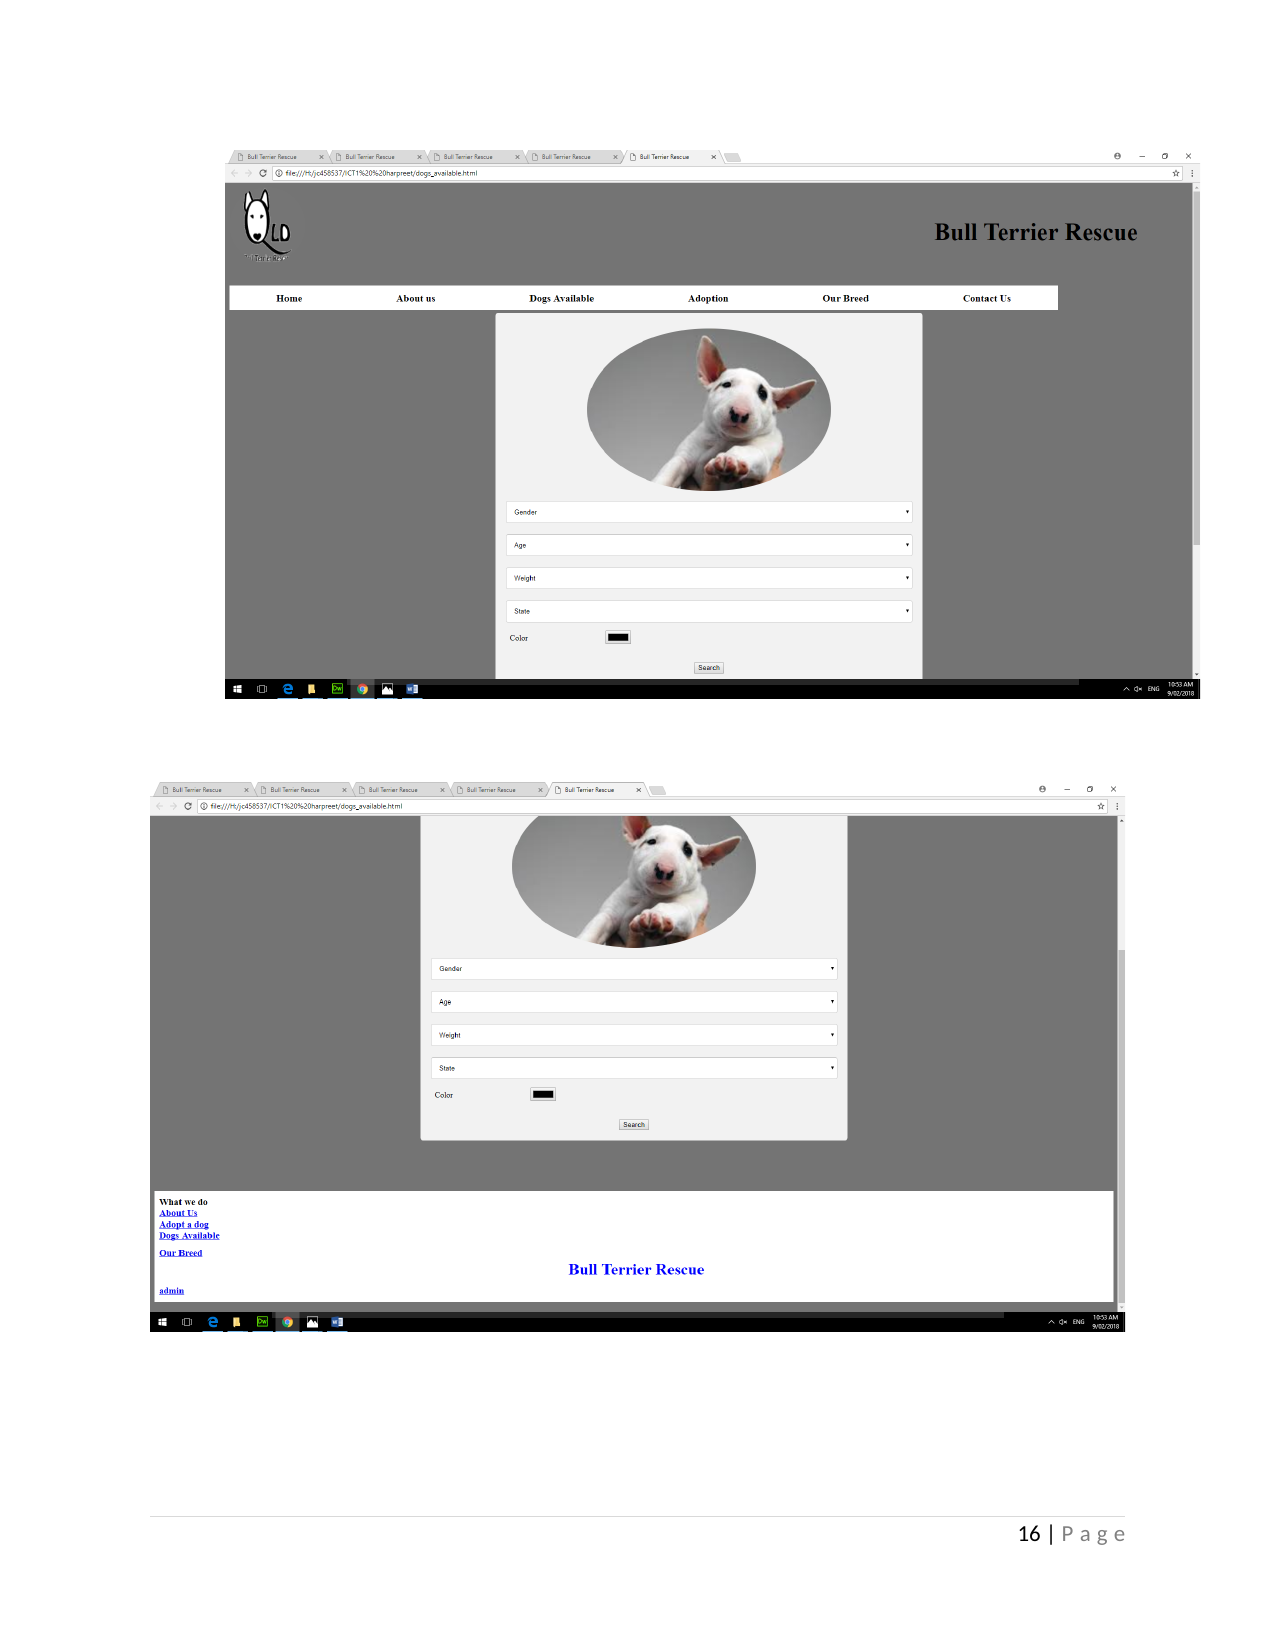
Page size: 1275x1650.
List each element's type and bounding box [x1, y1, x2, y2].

picture [225, 150, 1200, 699]
picture [150, 782, 1125, 1332]
